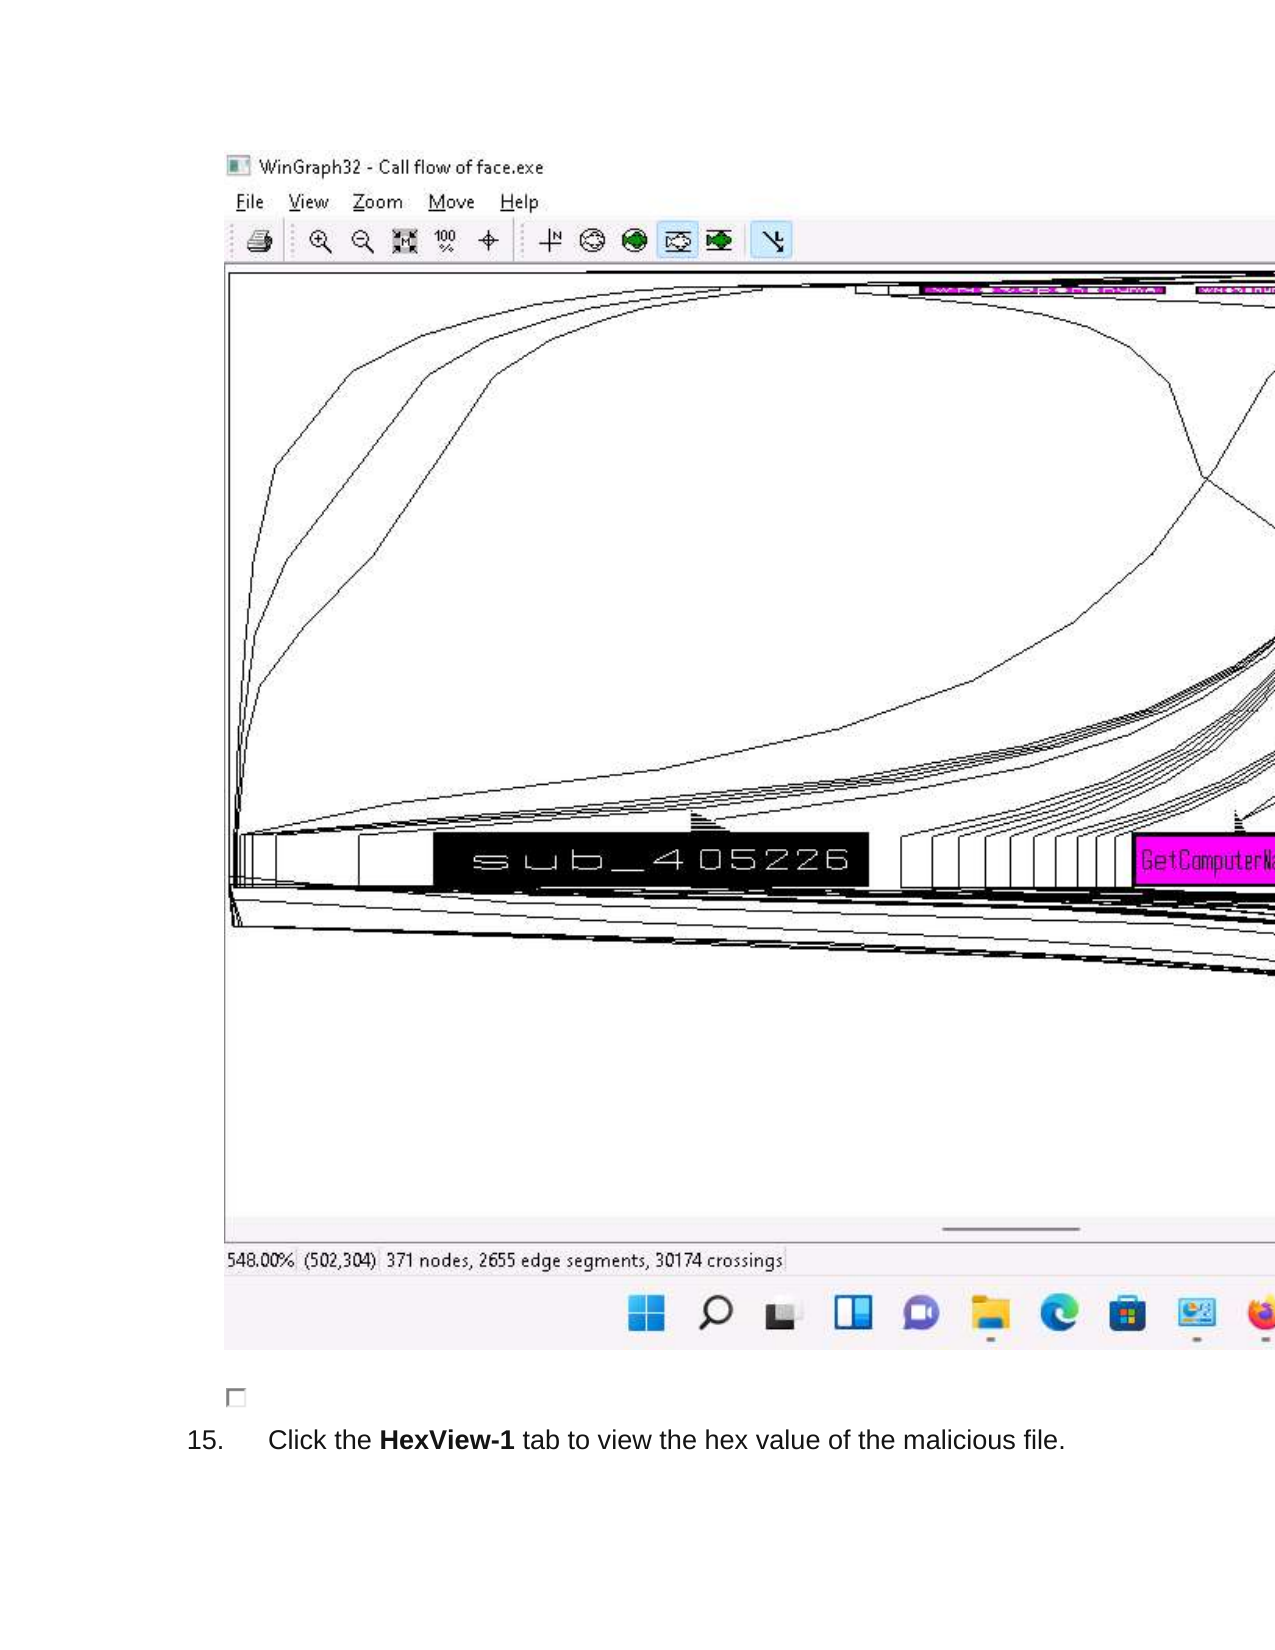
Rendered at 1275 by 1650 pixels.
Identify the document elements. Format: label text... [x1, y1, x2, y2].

picture [224, 150, 1275, 1350]
list Click the HexView-1 tab to view the hex value of the malicious file. [187, 1381, 1094, 1455]
